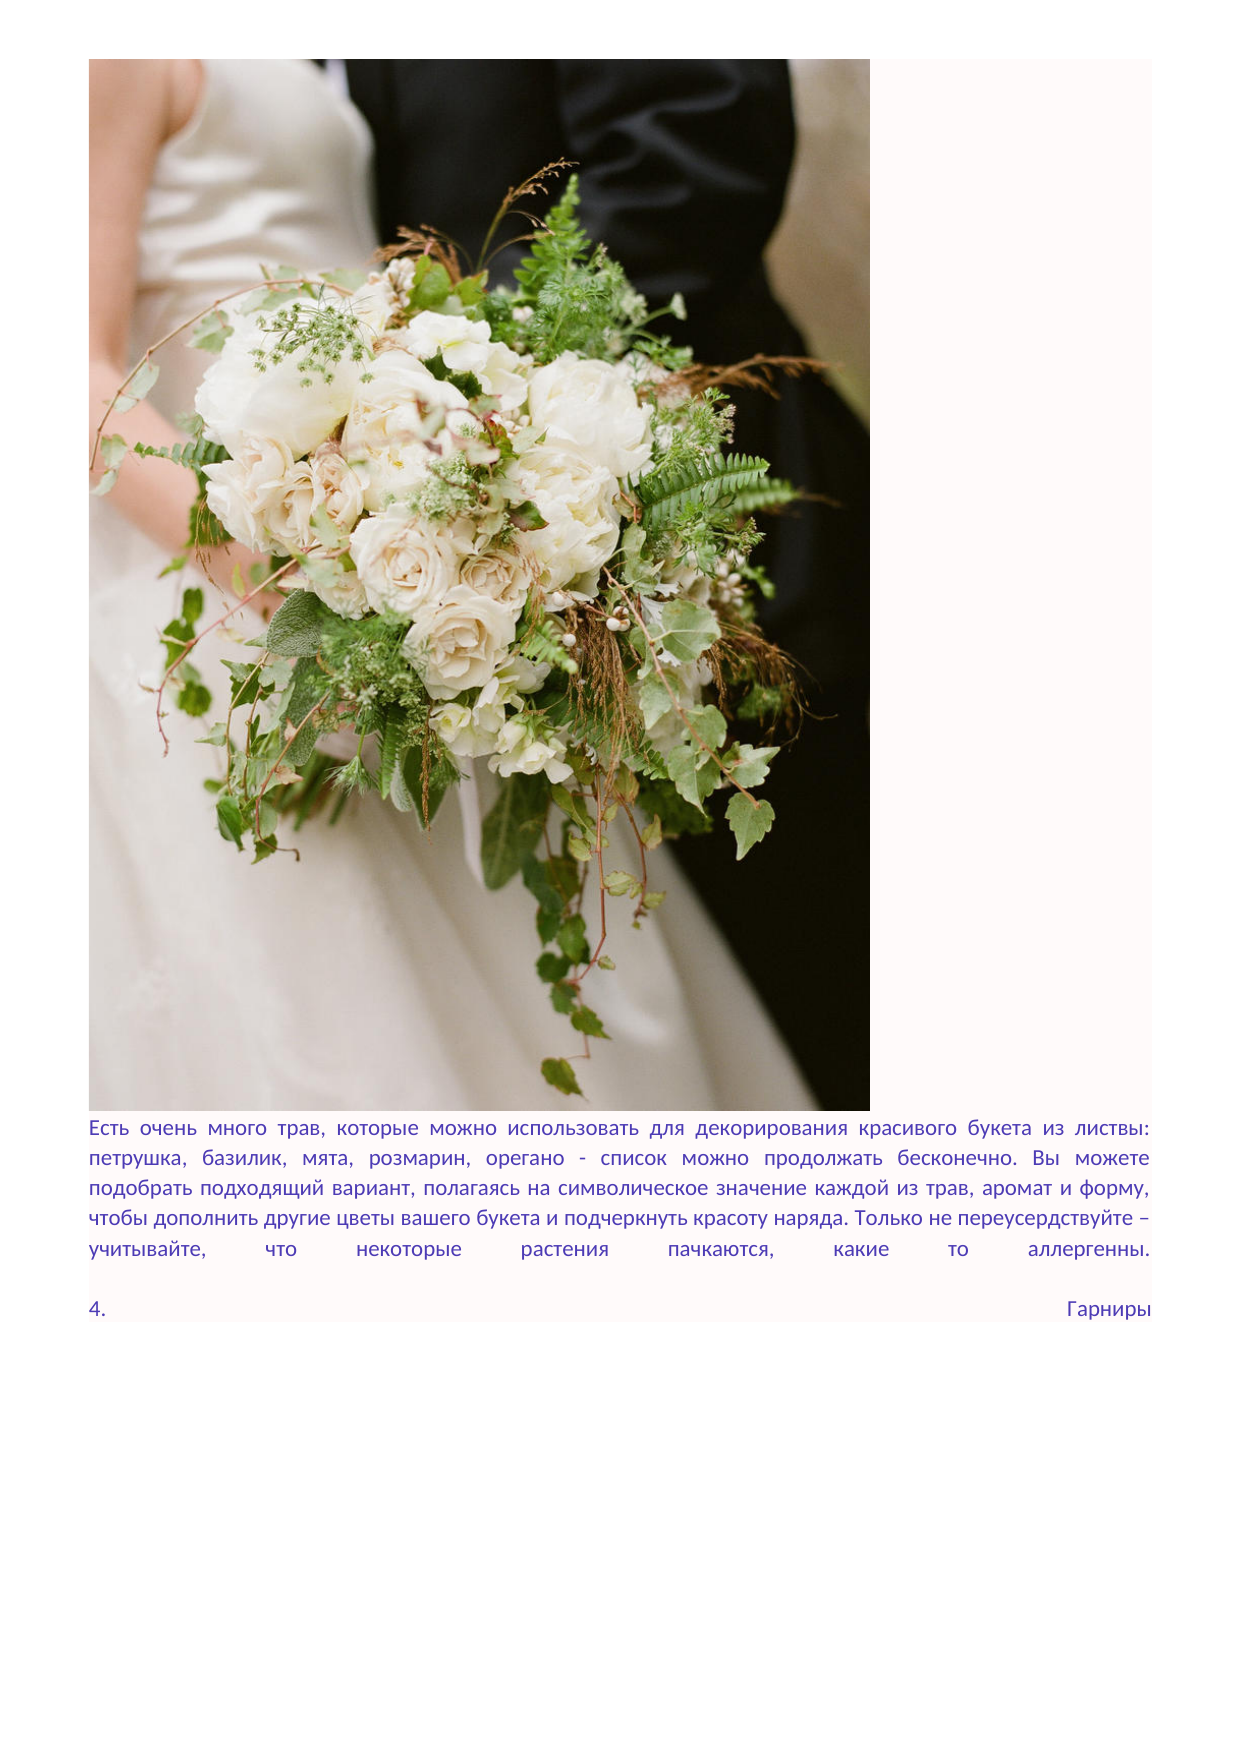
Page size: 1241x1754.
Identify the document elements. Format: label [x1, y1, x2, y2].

text [89, 59, 1152, 1322]
picture [88, 59, 870, 1111]
